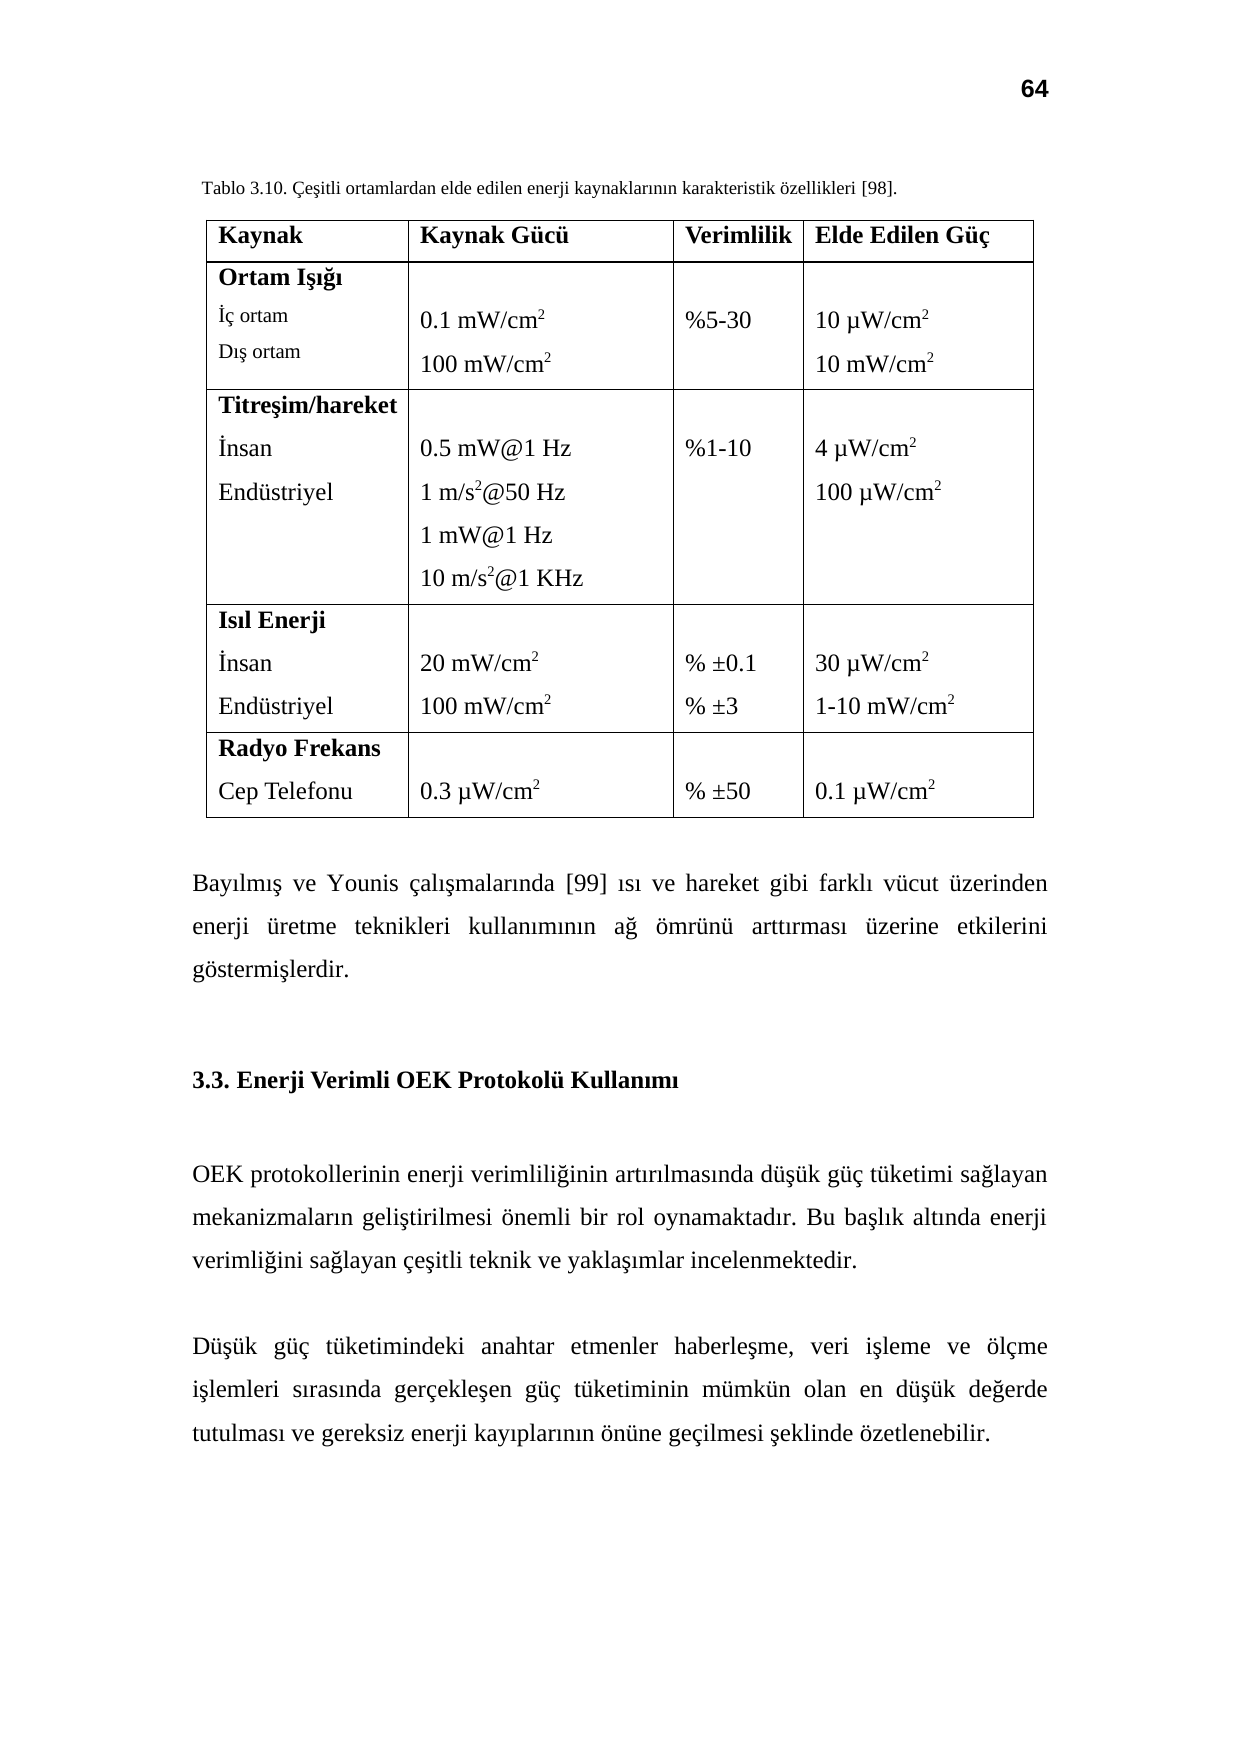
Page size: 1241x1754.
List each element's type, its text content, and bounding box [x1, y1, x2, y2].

table_cell 0.5 mW@1 Hz 1 m/s2@50 Hz 1 mW@1 Hz 10 m/s2@1 KHz [409, 390, 673, 604]
table_cell %1-10 [674, 390, 803, 604]
table_header Kaynak Gücü [409, 221, 673, 261]
text Enerji Verimli OEK Protokolü Kullanımı [192, 1065, 1048, 1094]
table_cell Titreşim/hareket İnsan Endüstriyel [207, 390, 408, 604]
table_cell 0.1 µW/cm2 [804, 733, 1033, 817]
table_cell 0.1 mW/cm2 100 mW/cm2 [409, 263, 673, 389]
table_cell % ±0.1 % ±3 [674, 605, 803, 732]
text OEK protokollerinin enerji verimliliğinin artırılmasında düşük güç tüketimi sağlayan mekanizmaların geliştirilmesi önemli bir rol oynamaktadır. Bu başlık altında enerji verimliğini sağlayan çeşitli teknik ve yaklaşımlar incelenmektedir. [192, 1159, 1048, 1274]
table_cell %5-30 [674, 263, 803, 389]
table_header Kaynak [207, 221, 408, 261]
text Bayılmış ve Younis çalışmalarında [99] ısı ve hareket gibi farklı vücut üzerinden enerji üretme teknikleri kullanımının ağ ömrünü arttırması üzerine etkilerini göstermişlerdir. [192, 868, 1048, 983]
text Düşük güç tüketimindeki anahtar etmenler haberleşme, veri işleme ve ölçme işlemleri sırasında gerçekleşen güç tüketiminin mümkün olan en düşük değerde tutulması ve gereksiz enerji kayıplarının önüne geçilmesi şeklinde özetlenebilir. [192, 1331, 1048, 1446]
table_cell 30 µW/cm2 1-10 mW/cm2 [804, 605, 1033, 732]
table_header Elde Edilen Güç [804, 221, 1033, 261]
table_cell 20 mW/cm2 100 mW/cm2 [409, 605, 673, 732]
table_cell Isıl Enerji İnsan Endüstriyel [207, 605, 408, 732]
table_cell Radyo Frekans Cep Telefonu [207, 733, 408, 817]
table_cell 4 µW/cm2 100 µW/cm2 [804, 390, 1033, 604]
table_cell Ortam Işığı İç ortam Dış ortam [207, 263, 408, 389]
table_header Verimlilik [674, 221, 803, 261]
table_cell % ±50 [674, 733, 803, 817]
table_cell 0.3 µW/cm2 [409, 733, 673, 817]
table_cell 10 µW/cm2 10 mW/cm2 [804, 263, 1033, 389]
